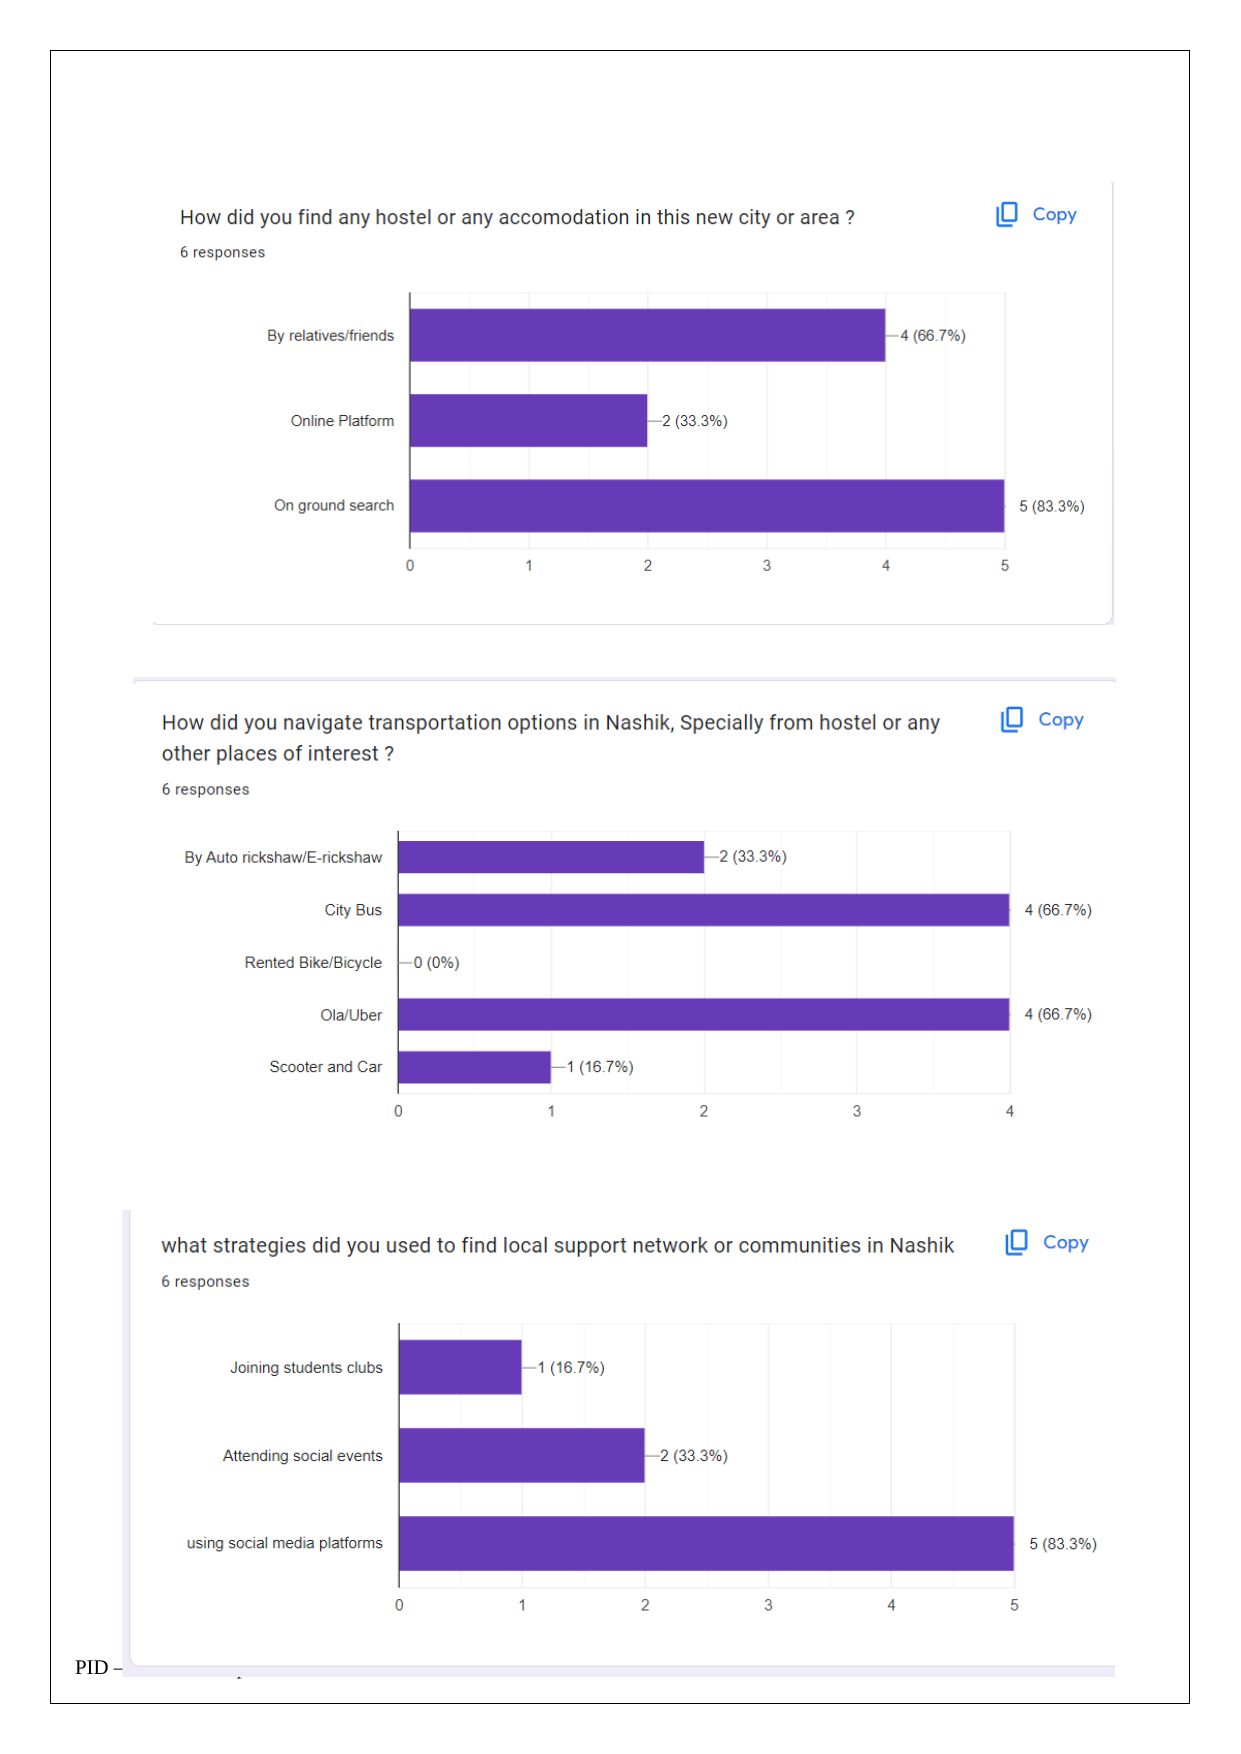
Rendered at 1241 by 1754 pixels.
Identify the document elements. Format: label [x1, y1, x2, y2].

picture [132, 677, 1117, 1163]
picture [121, 1210, 1114, 1676]
picture [152, 182, 1114, 624]
